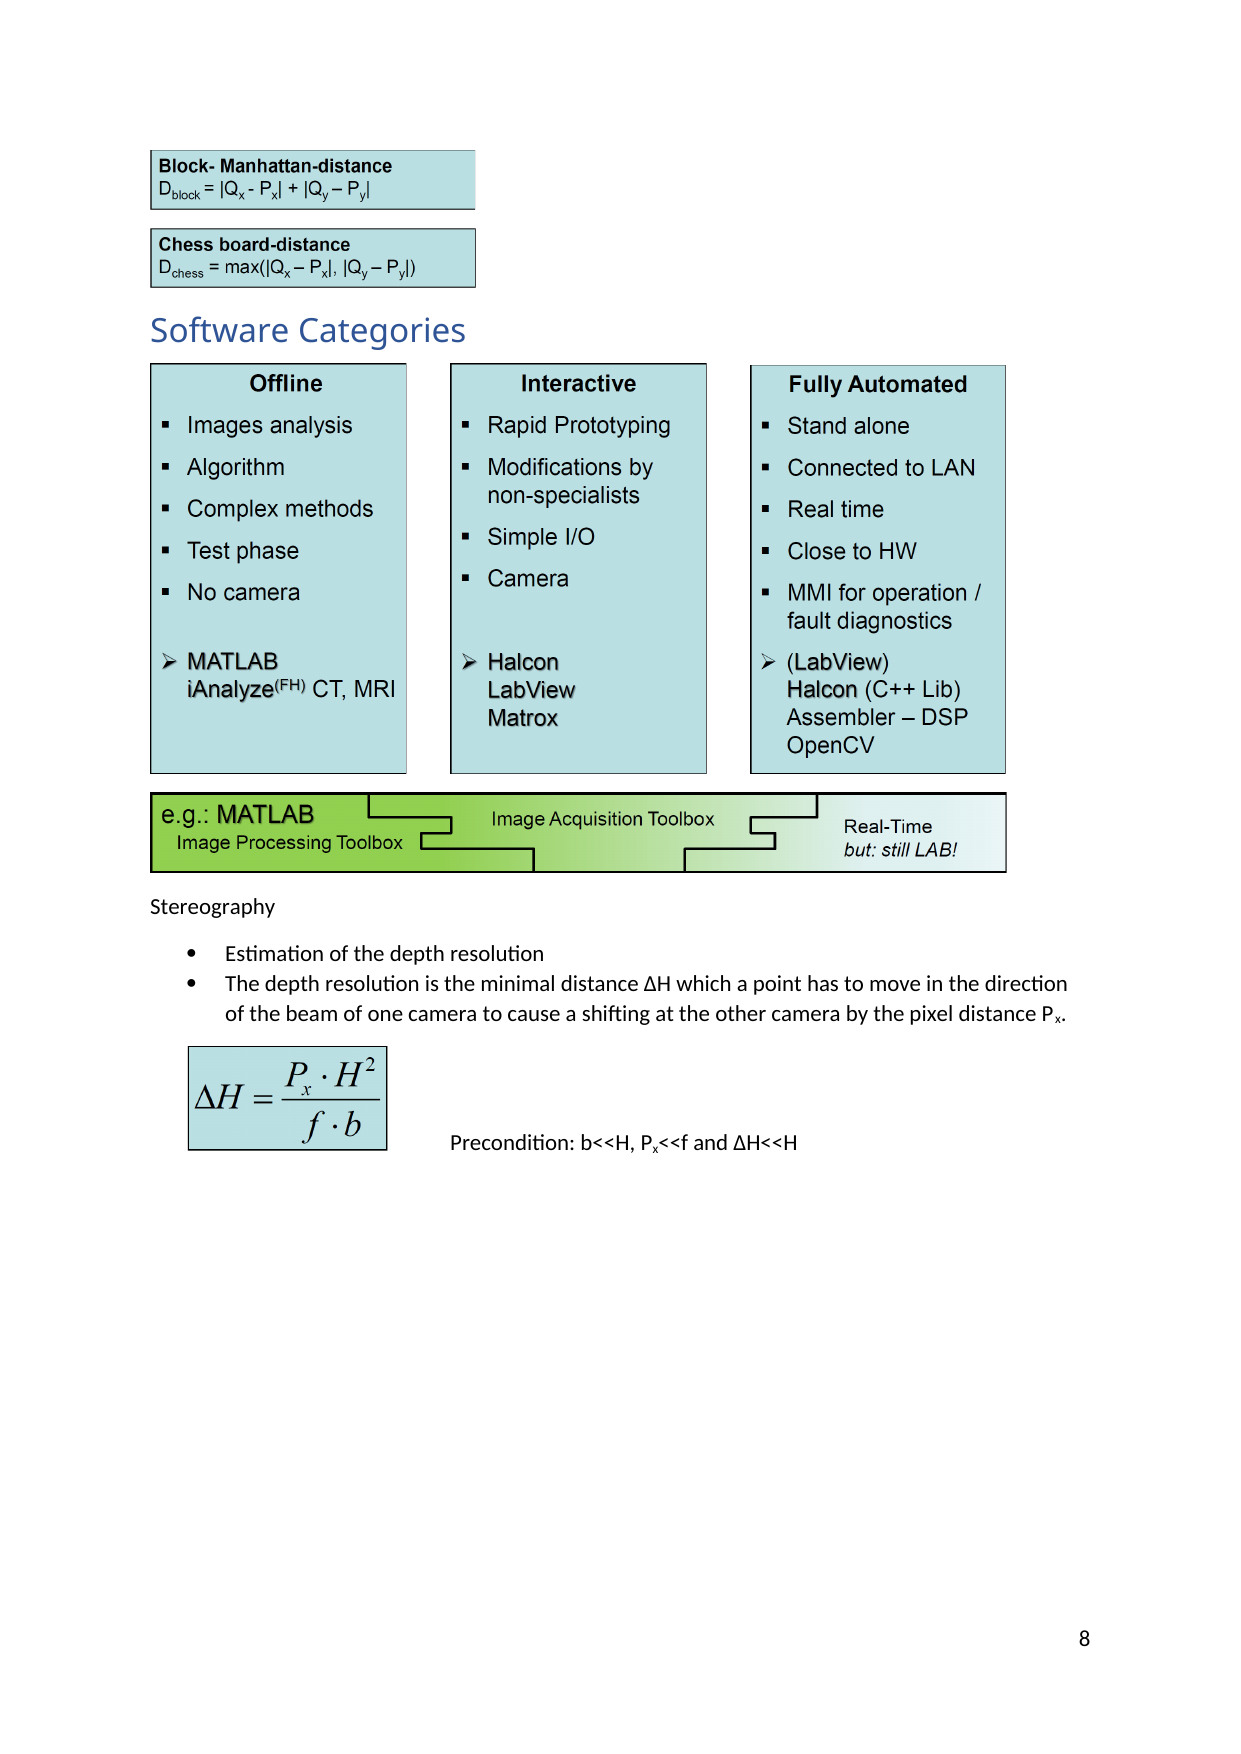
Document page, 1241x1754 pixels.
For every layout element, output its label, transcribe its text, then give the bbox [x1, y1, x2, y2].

picture [150, 363, 407, 774]
list Estimation of the depth resolution [187, 939, 1090, 967]
list The depth resolution is the minimal distance ΔH which a point has to move in the direction of the beam of one camera to cause a shifting at the other camera by the pixel distance Px. [187, 969, 1090, 1027]
picture [150, 792, 1007, 873]
picture [750, 365, 1006, 774]
picture [187, 1046, 388, 1151]
text Precondition: b<<H, Px<<f and ΔH<<H [187, 1046, 1090, 1156]
text Stereography [150, 892, 1090, 920]
picture [150, 228, 476, 288]
picture [150, 150, 476, 210]
subtitle Software Categories [150, 307, 1090, 352]
picture [450, 363, 707, 774]
